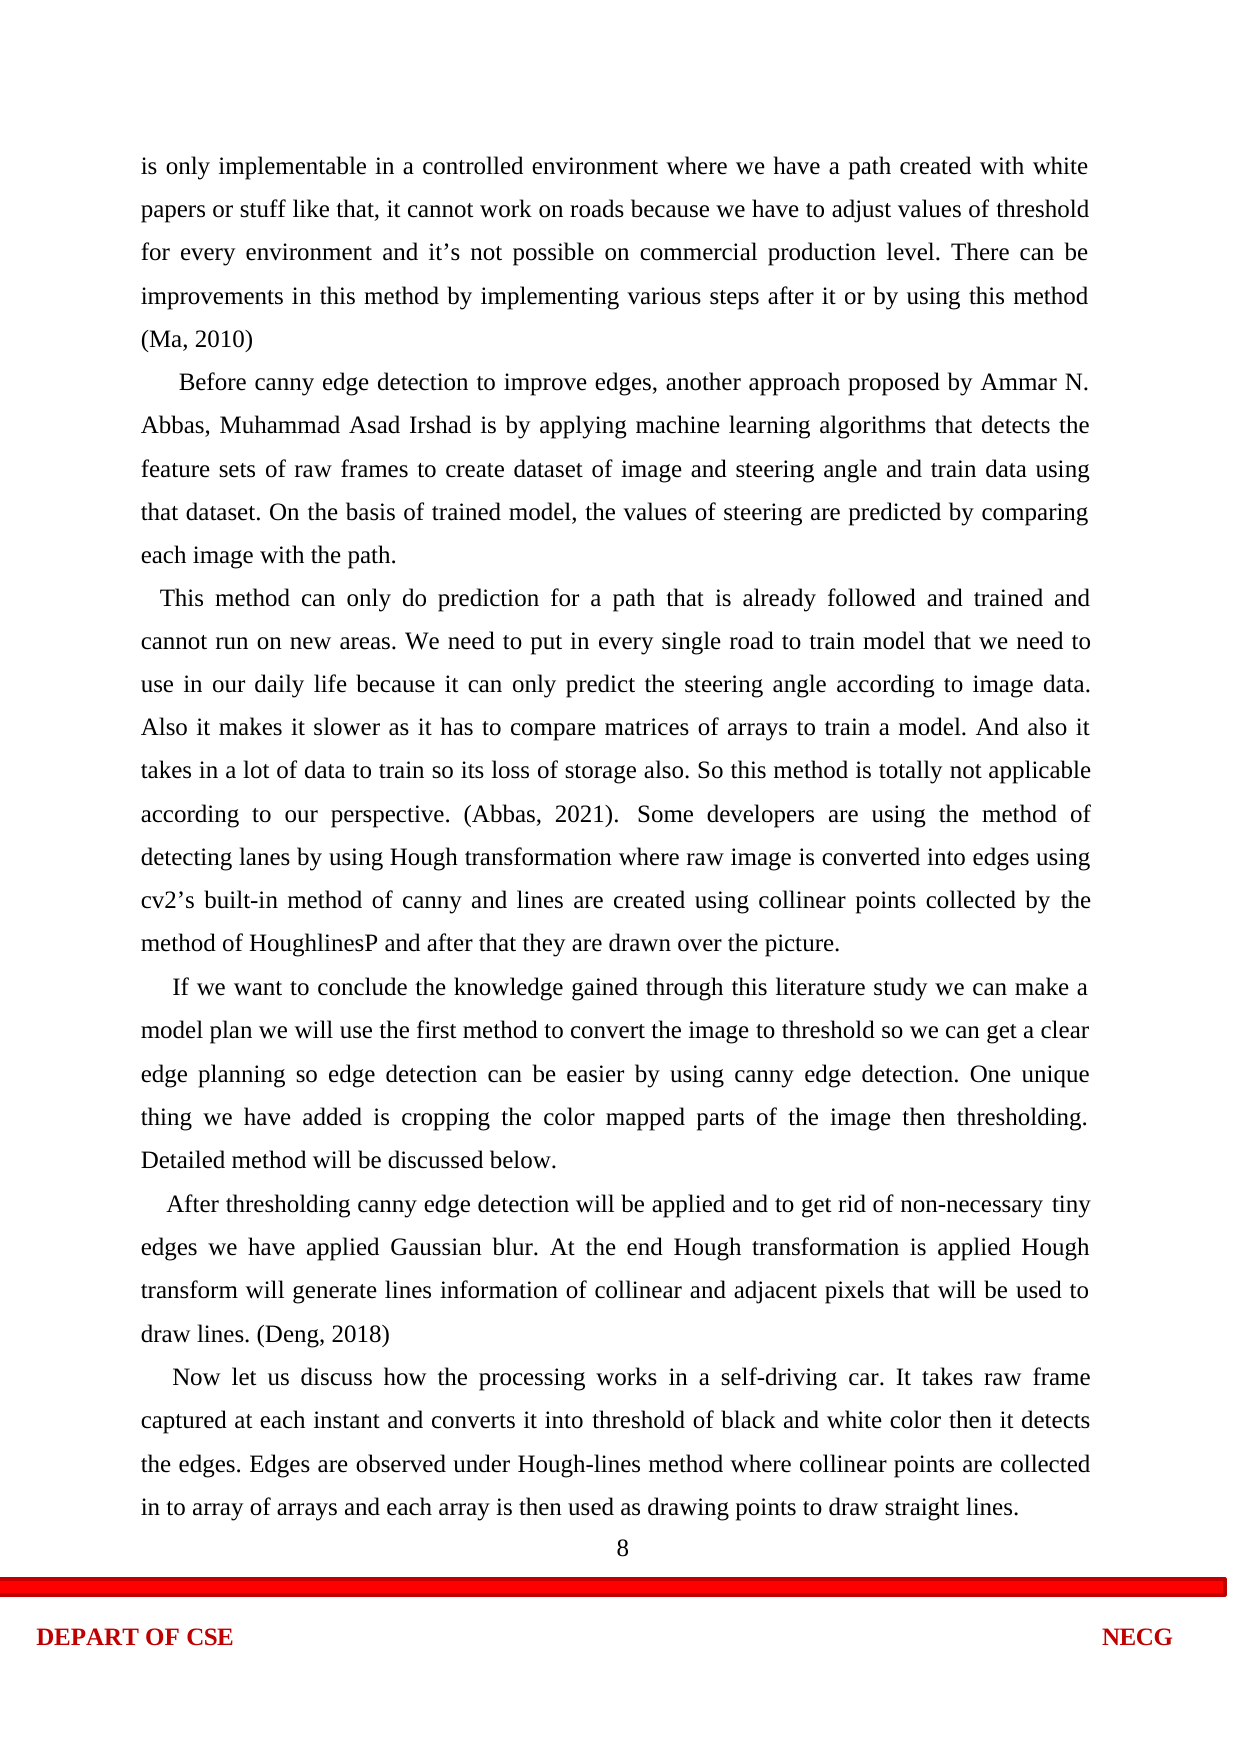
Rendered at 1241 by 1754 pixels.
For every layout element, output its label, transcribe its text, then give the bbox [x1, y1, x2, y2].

text 8 [56, 1536, 1190, 1562]
text This method can only do prediction for a path that is already followed and trained and cannot run on new areas. We need to put in every single road to train model that we need to use in our daily life because it can only predict the steering angle according to image data. Also it makes it slower as it has to compare matrices of arrays to train a model. And also it takes in a lot of data to train so its loss of storage also. So this method is totally not applicable according to our perspective. (Abbas, 2021). Some developers are using the method of detecting lanes by using Hough transformation where raw image is converted into edges using cv2’s built-in method of canny and lines are created using collinear points collected by the method of HoughlinesP and after that they are drawn over the picture. [141, 583, 1091, 957]
text Before canny edge detection to improve edges, another approach proposed by Ammar N. Abbas, Muhammad Asad Irshad is by applying machine learning algorithms that detects the feature sets of raw frames to create dataset of image and steering angle and train data using that dataset. On the basis of trained model, the values of steering are predicted by comparing each image with the path. [141, 367, 1090, 569]
text After thresholding canny edge detection will be applied and to get rid of non-necessary tiny edges we have applied Gaussian blur. At the end Hough transformation is applied Hough transform will generate lines information of collinear and adjacent pixels that will be used to draw lines. (Deng, 2018) [141, 1189, 1091, 1348]
text If we want to conclude the knowledge gained through this literature study we can make a model plan we will use the first method to convert the image to threshold so we can get a clear edge planning so edge detection can be easier by using canny edge detection. One unique thing we have added is cropping the color mapped parts of the image then thresholding. Detailed method will be discussed below. [141, 972, 1090, 1174]
text is only implementable in a controlled environment where we have a path created with white papers or stuff like that, it cannot work on roads because we have to adjust values of threshold for every environment and it’s not possible on commercial production level. There can be improvements in this method by implementing various steps after it or by using this method (Ma, 2010) [141, 151, 1089, 353]
text Now let us discuss how the processing works in a self-driving car. It takes raw frame captured at each instant and converts it into threshold of black and white color then it detects the edges. Edges are observed under Hough-lines method where collinear points are collected in to array of arrays and each array is then used as drawing points to draw straight lines. [141, 1362, 1091, 1521]
